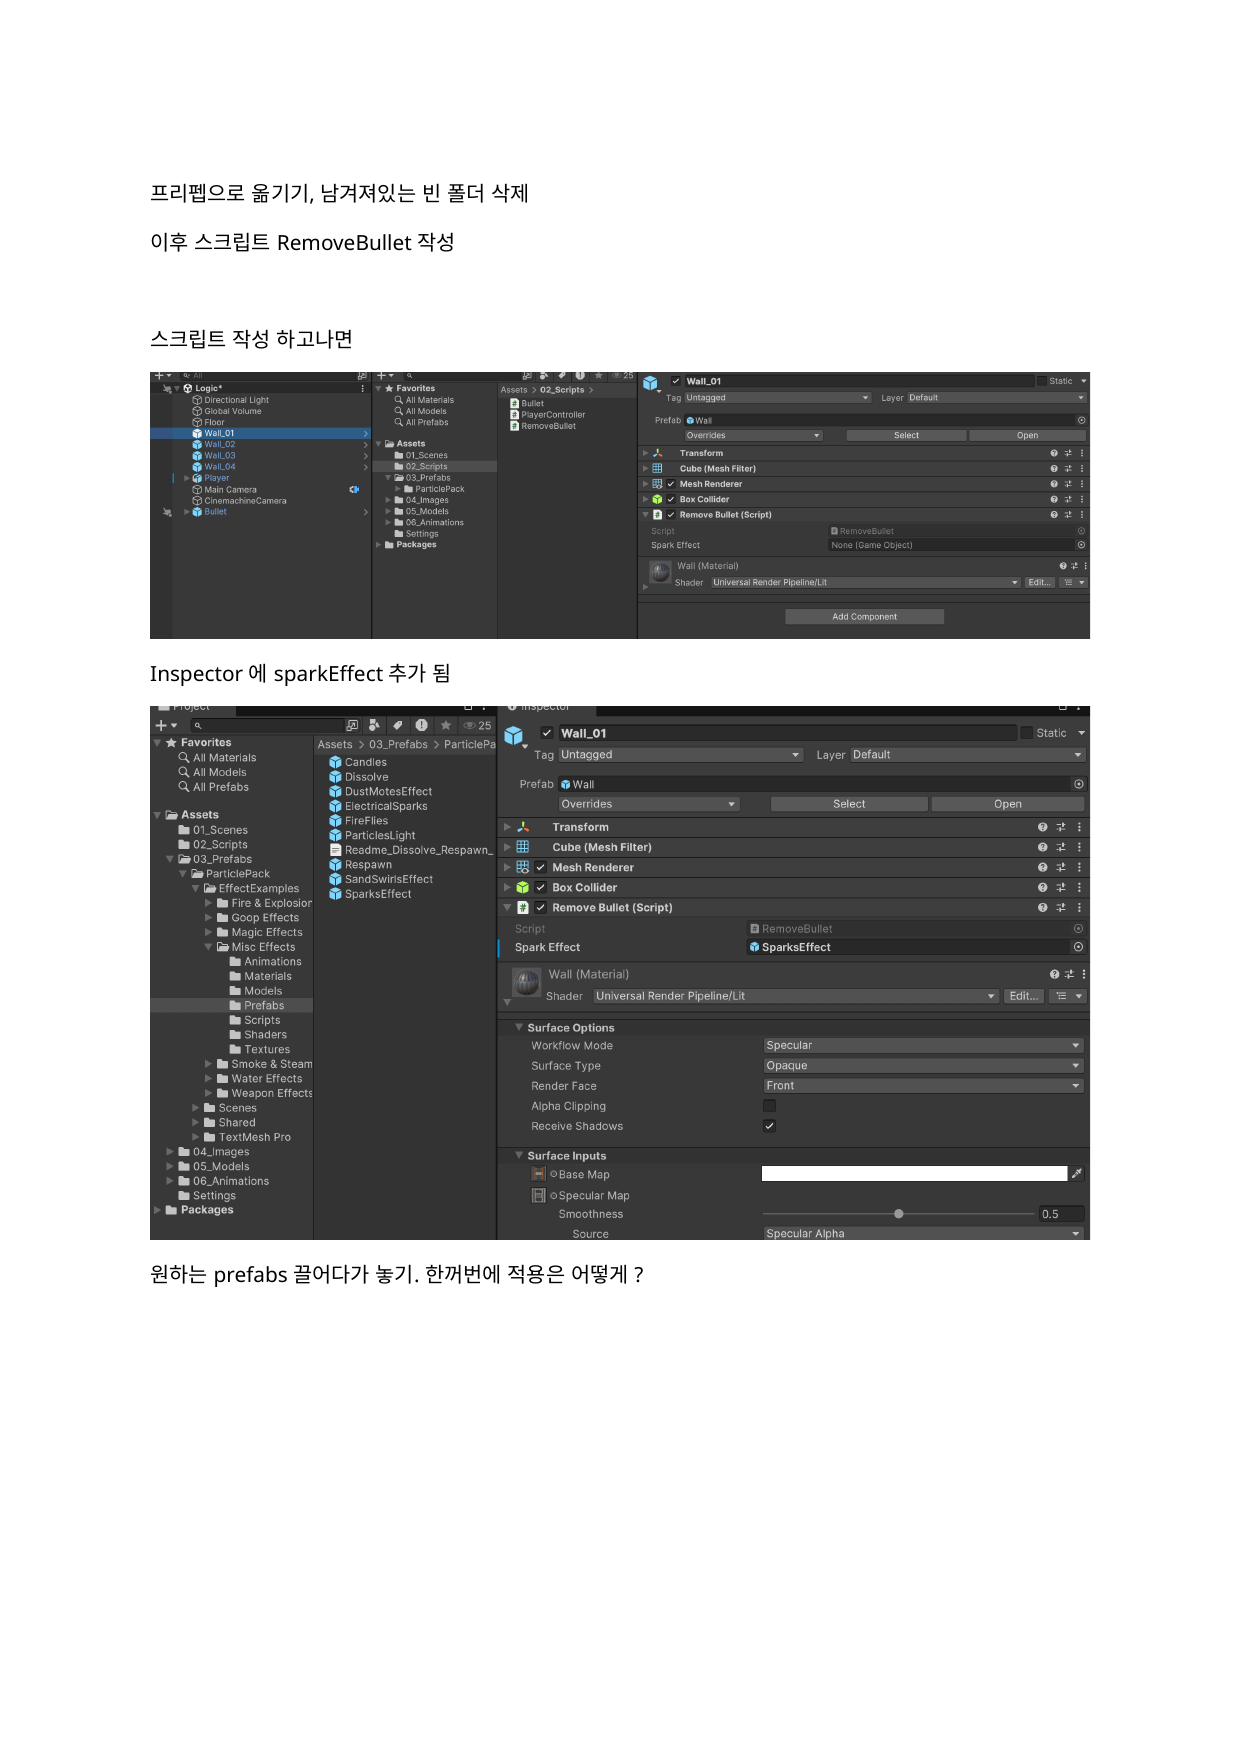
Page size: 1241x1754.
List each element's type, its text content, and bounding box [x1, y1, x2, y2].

picture [150, 372, 1091, 639]
text 이후 스크립트 RemoveBullet 작성 [150, 227, 1090, 257]
text 스크립트 작성 하고나면 [150, 323, 1090, 353]
text Inspector 에 sparkEffect 추가 됨 [150, 657, 1090, 687]
picture [150, 706, 1091, 1240]
text 프리펩으로 옮기기, 남겨져있는 빈 폴더 삭제 [150, 177, 1090, 207]
text 원하는 prefabs 끌어다가 놓기. 한꺼번에 적용은 어떻게 ? [150, 1259, 1090, 1289]
